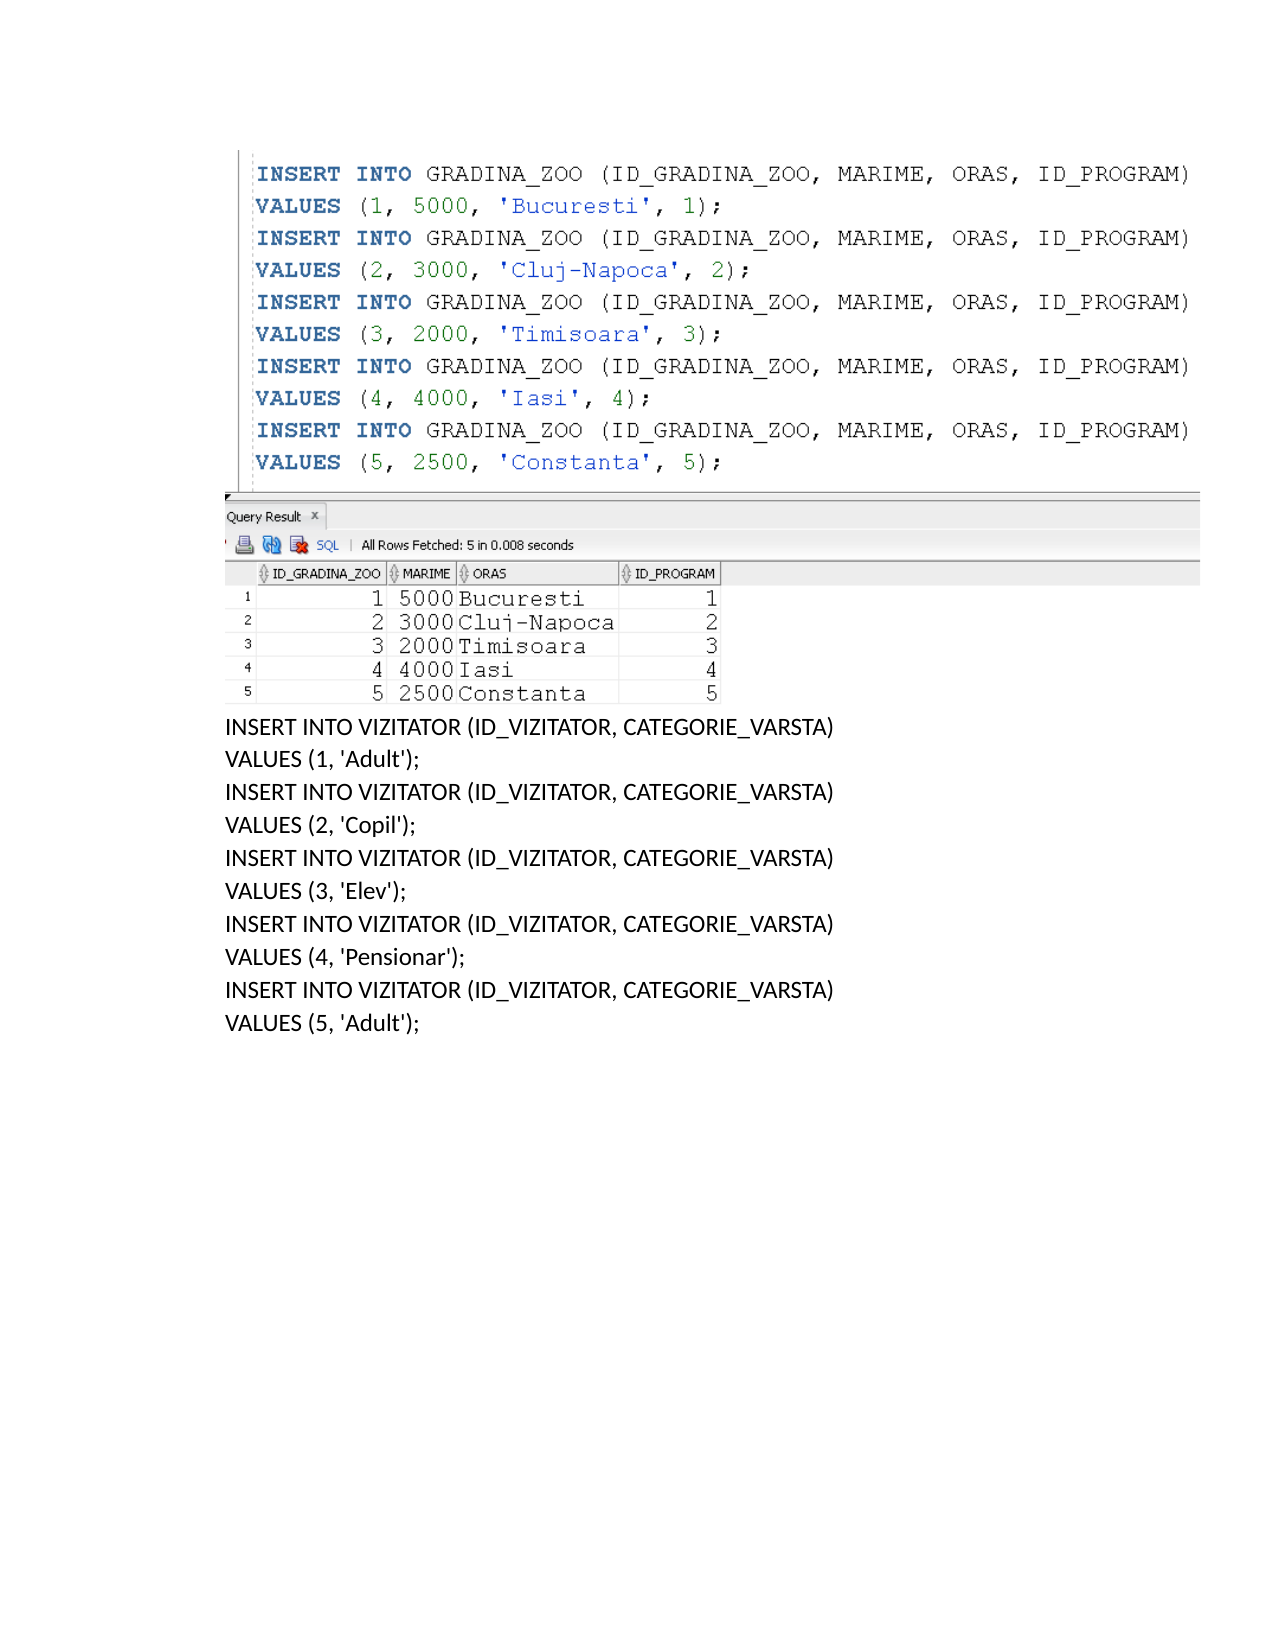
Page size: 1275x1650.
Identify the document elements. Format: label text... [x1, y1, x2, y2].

list VALUES (1, 'Adult'); [225, 743, 1125, 774]
list VALUES (3, 'Elev'); [225, 875, 1125, 906]
list INSERT INTO VIZITATOR (ID_VIZITATOR, CATEGORIE_VARSTA) [225, 842, 1125, 873]
list VALUES (2, 'Copil'); [225, 809, 1125, 840]
list INSERT INTO VIZITATOR (ID_VIZITATOR, CATEGORIE_VARSTA) [225, 974, 1125, 1004]
list VALUES (5, 'Adult'); [225, 1007, 1125, 1037]
list VALUES (4, 'Pensionar'); [225, 941, 1125, 972]
list INSERT INTO VIZITATOR (ID_VIZITATOR, CATEGORIE_VARSTA) [225, 908, 1125, 939]
list INSERT INTO VIZITATOR (ID_VIZITATOR, CATEGORIE_VARSTA) [225, 711, 1125, 741]
list INSERT INTO VIZITATOR (ID_VIZITATOR, CATEGORIE_VARSTA) [225, 776, 1125, 807]
picture [225, 150, 1200, 709]
